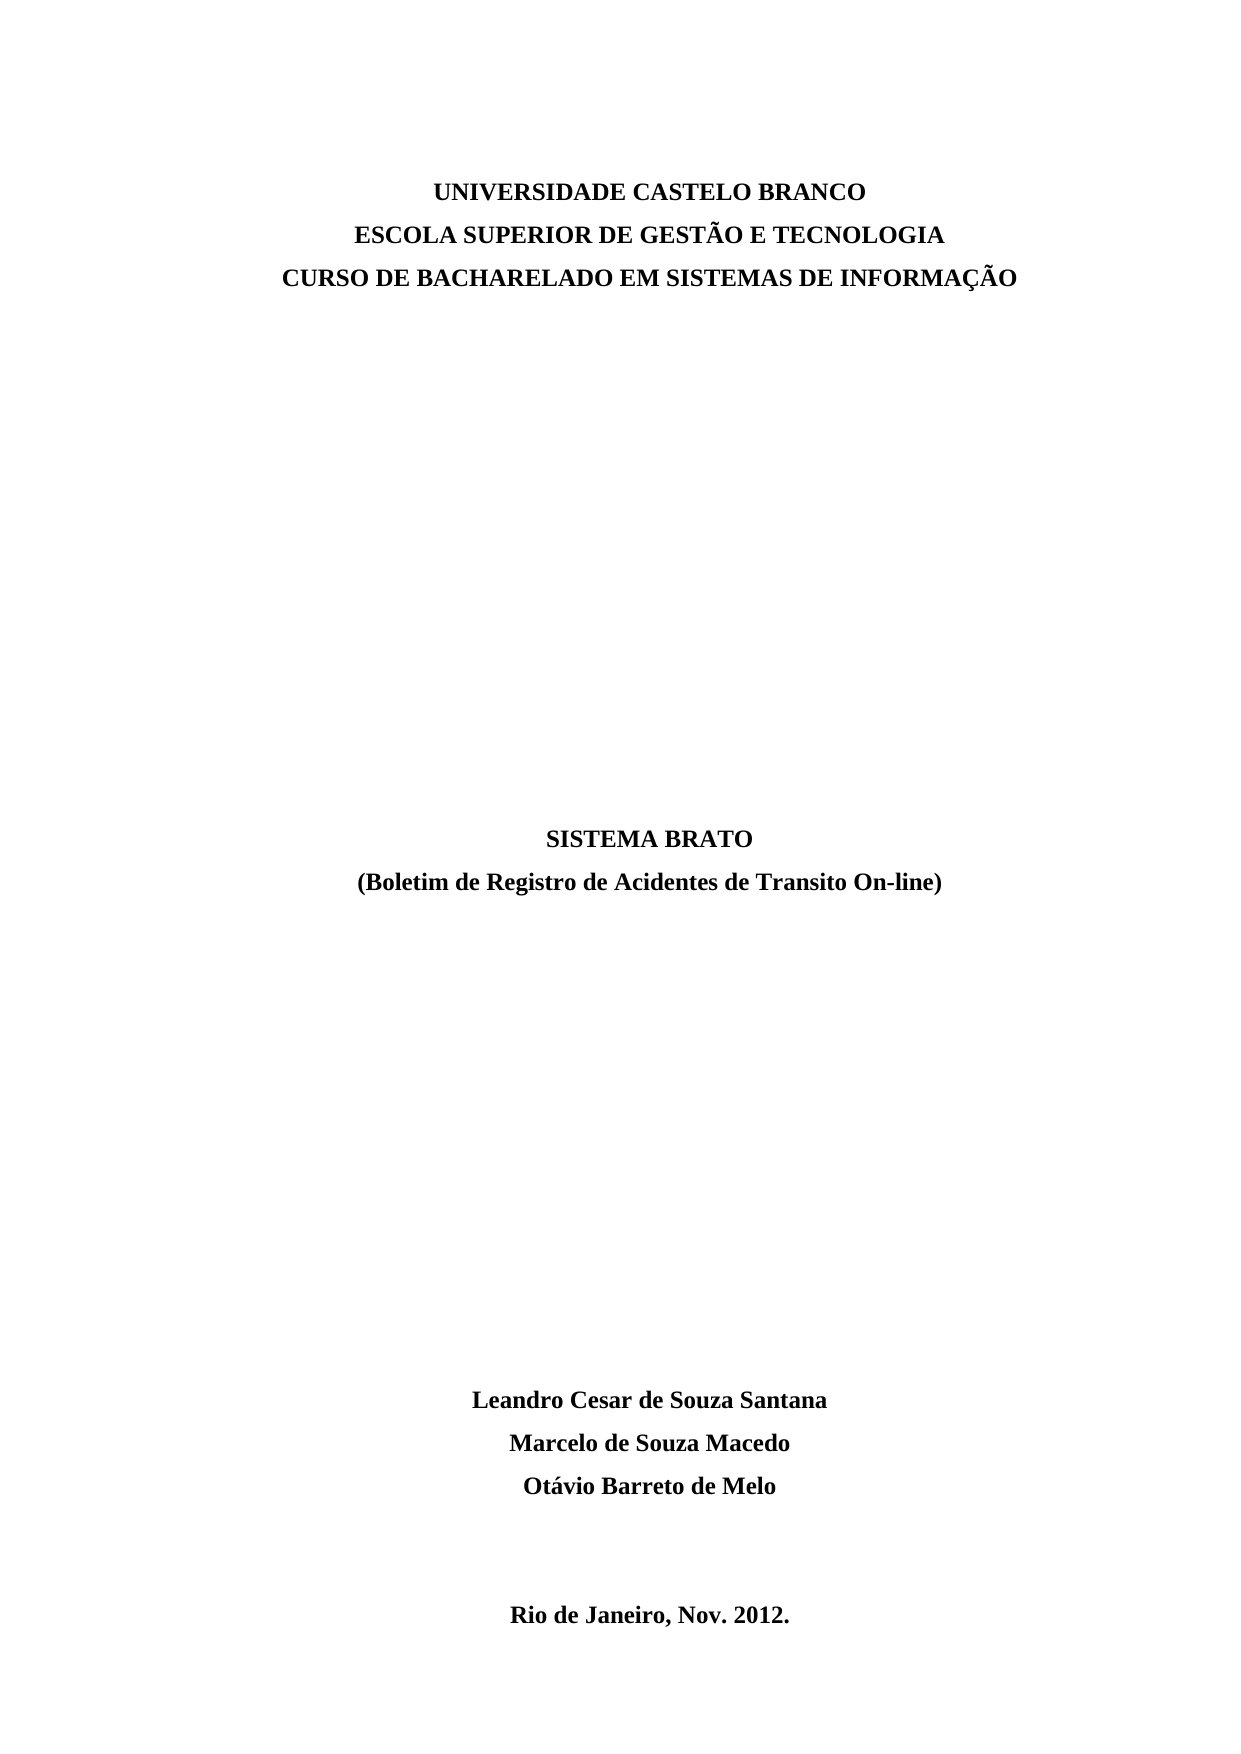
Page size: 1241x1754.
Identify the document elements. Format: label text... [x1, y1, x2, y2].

text Rio de Janeiro, Nov. 2012. [177, 1600, 1122, 1629]
text UNIVERSIDADE CASTELO BRANCO [177, 177, 1122, 206]
text SISTEMA BRATO [177, 824, 1122, 853]
text (Boletim de Registro de Acidentes de Transito On-line) [177, 867, 1122, 896]
text Otávio Barreto de Melo [177, 1471, 1122, 1500]
text Marcelo de Souza Macedo [177, 1428, 1122, 1457]
text Leandro Cesar de Souza Santana [177, 1385, 1122, 1413]
text ESCOLA SUPERIOR DE GESTÃO E TECNOLOGIA [177, 220, 1122, 249]
text CURSO DE BACHARELADO EM SISTEMAS DE INFORMAÇÃO [177, 263, 1122, 292]
